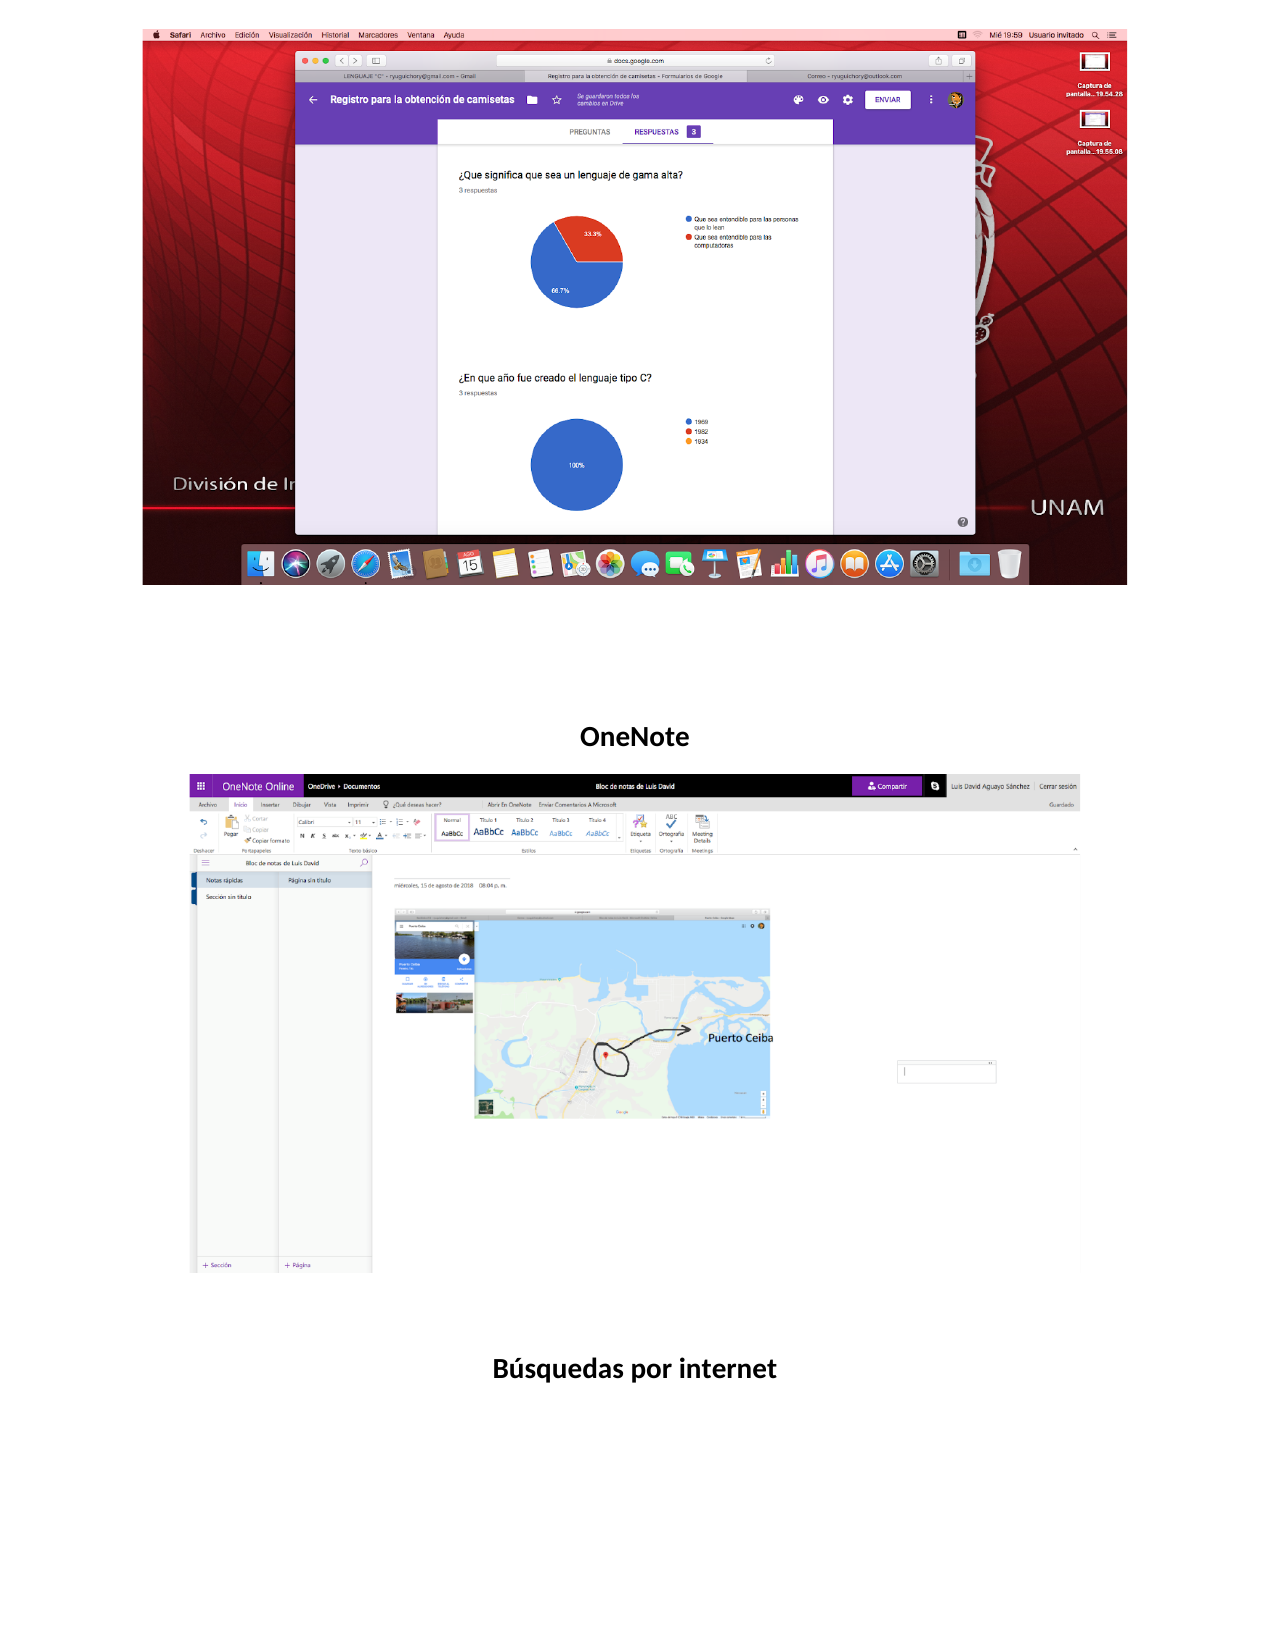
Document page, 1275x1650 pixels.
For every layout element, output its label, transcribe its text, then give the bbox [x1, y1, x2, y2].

text Búsquedas por internet [21, 1350, 1249, 1386]
text OneNote [21, 718, 1249, 754]
picture [189, 774, 1081, 1273]
picture [142, 29, 1128, 585]
